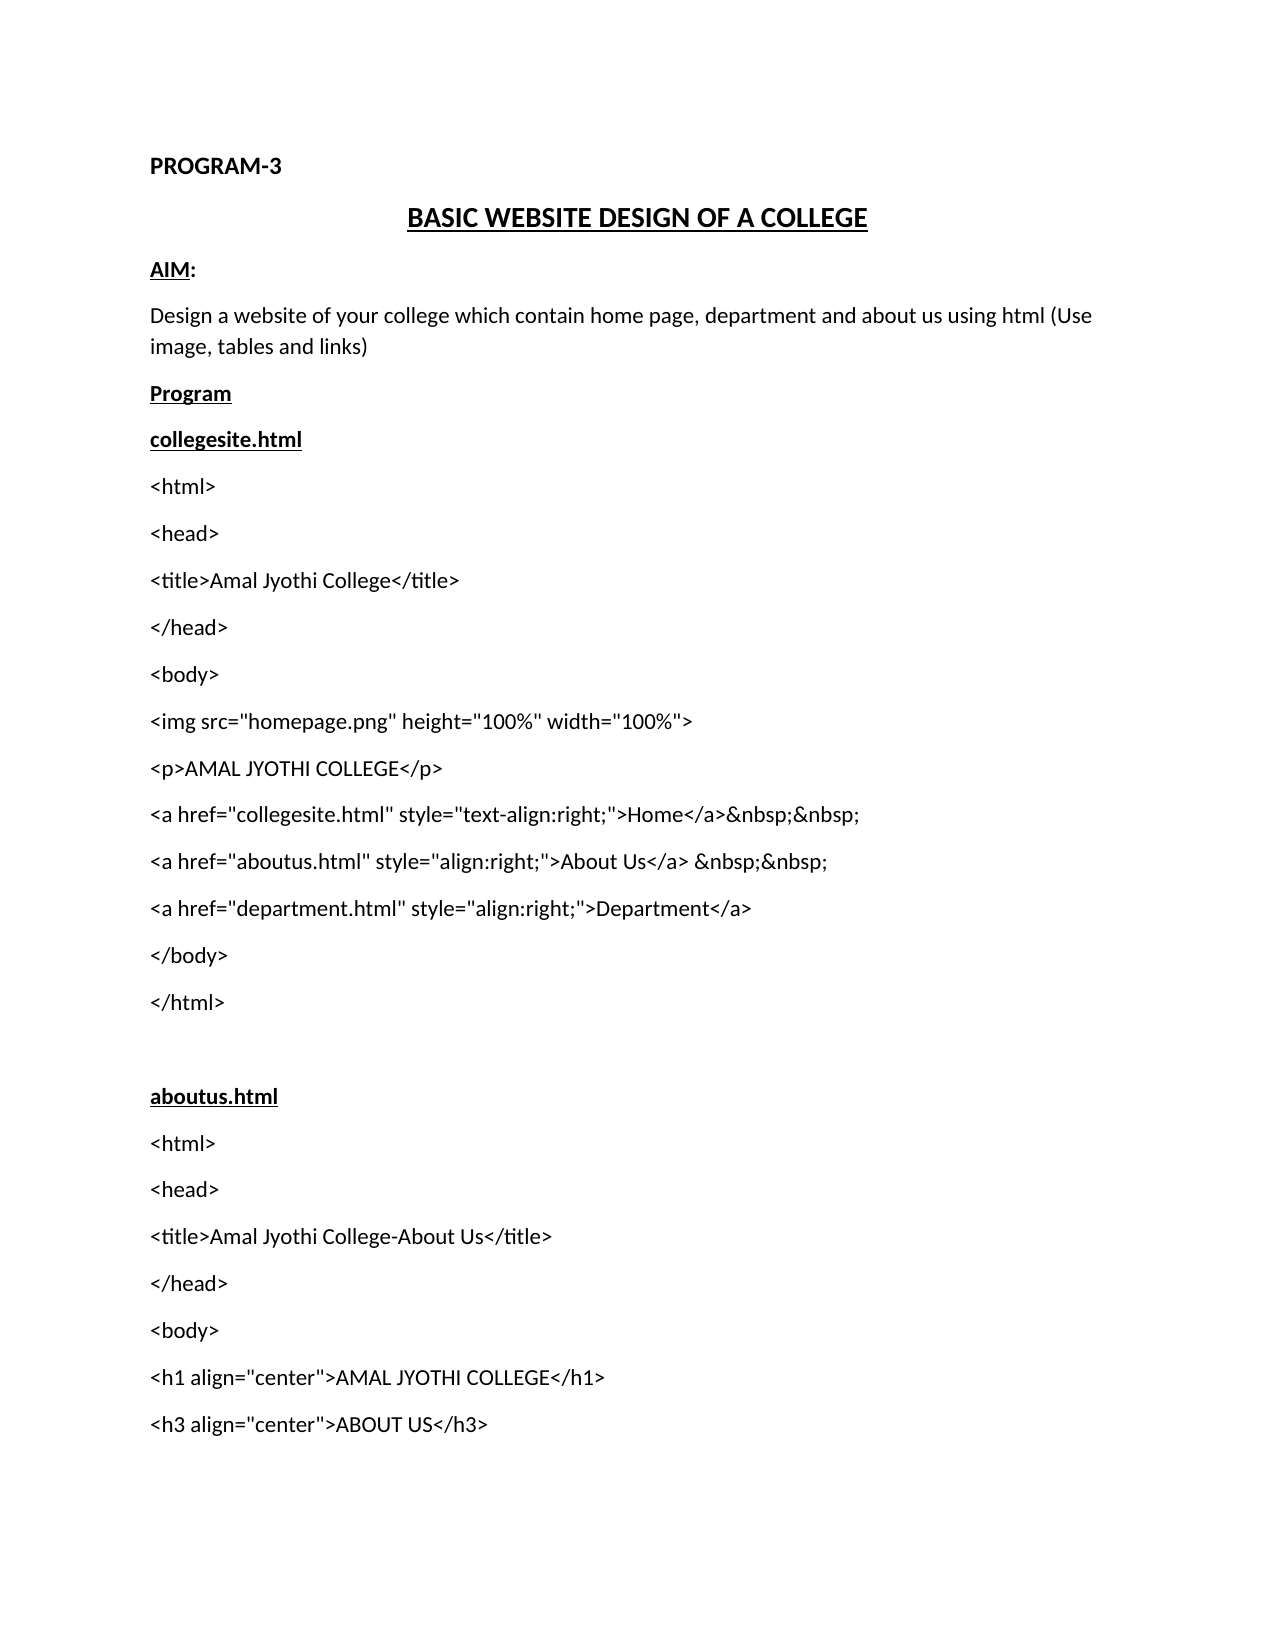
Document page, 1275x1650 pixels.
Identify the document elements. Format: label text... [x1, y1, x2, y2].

text Design a website of your college which contain home page, department and about us using html (Use image, tables and links) [150, 302, 1125, 360]
text </head> [150, 1269, 1125, 1297]
text <h1 align="center">AMAL JYOTHI COLLEGE</h1> [150, 1363, 1125, 1391]
text <title>Amal Jyothi College-About Us</title> [150, 1222, 1125, 1250]
text <a href="collegesite.html" style="text-align:right;">Home</a>&nbsp;&nbsp; [150, 801, 1125, 828]
text <img src="homepage.png" height="100%" width="100%"> [150, 707, 1125, 735]
text AIM: [150, 255, 1125, 283]
text <html> [150, 472, 1125, 500]
text collegesite.html [150, 426, 1125, 453]
text PROGRAM-3 [150, 150, 1125, 181]
text </head> [150, 613, 1125, 641]
text <body> [150, 1316, 1125, 1344]
text <head> [150, 1176, 1125, 1203]
text aboutus.html [150, 1082, 1125, 1110]
text Program [150, 379, 1125, 407]
text <title>Amal Jyothi College</title> [150, 566, 1125, 594]
text <h3 align="center">ABOUT US</h3> [150, 1410, 1125, 1438]
text <head> [150, 519, 1125, 547]
text <body> [150, 660, 1125, 688]
text </html> [150, 988, 1125, 1016]
text <html> [150, 1129, 1125, 1157]
text <a href="aboutus.html" style="align:right;">About Us</a> &nbsp;&nbsp; [150, 847, 1125, 875]
text <p>AMAL JYOTHI COLLEGE</p> [150, 754, 1125, 782]
text BASIC WEBSITE DESIGN OF A COLLEGE [150, 199, 1125, 235]
text <a href="department.html" style="align:right;">Department</a> [150, 894, 1125, 922]
text </body> [150, 941, 1125, 969]
